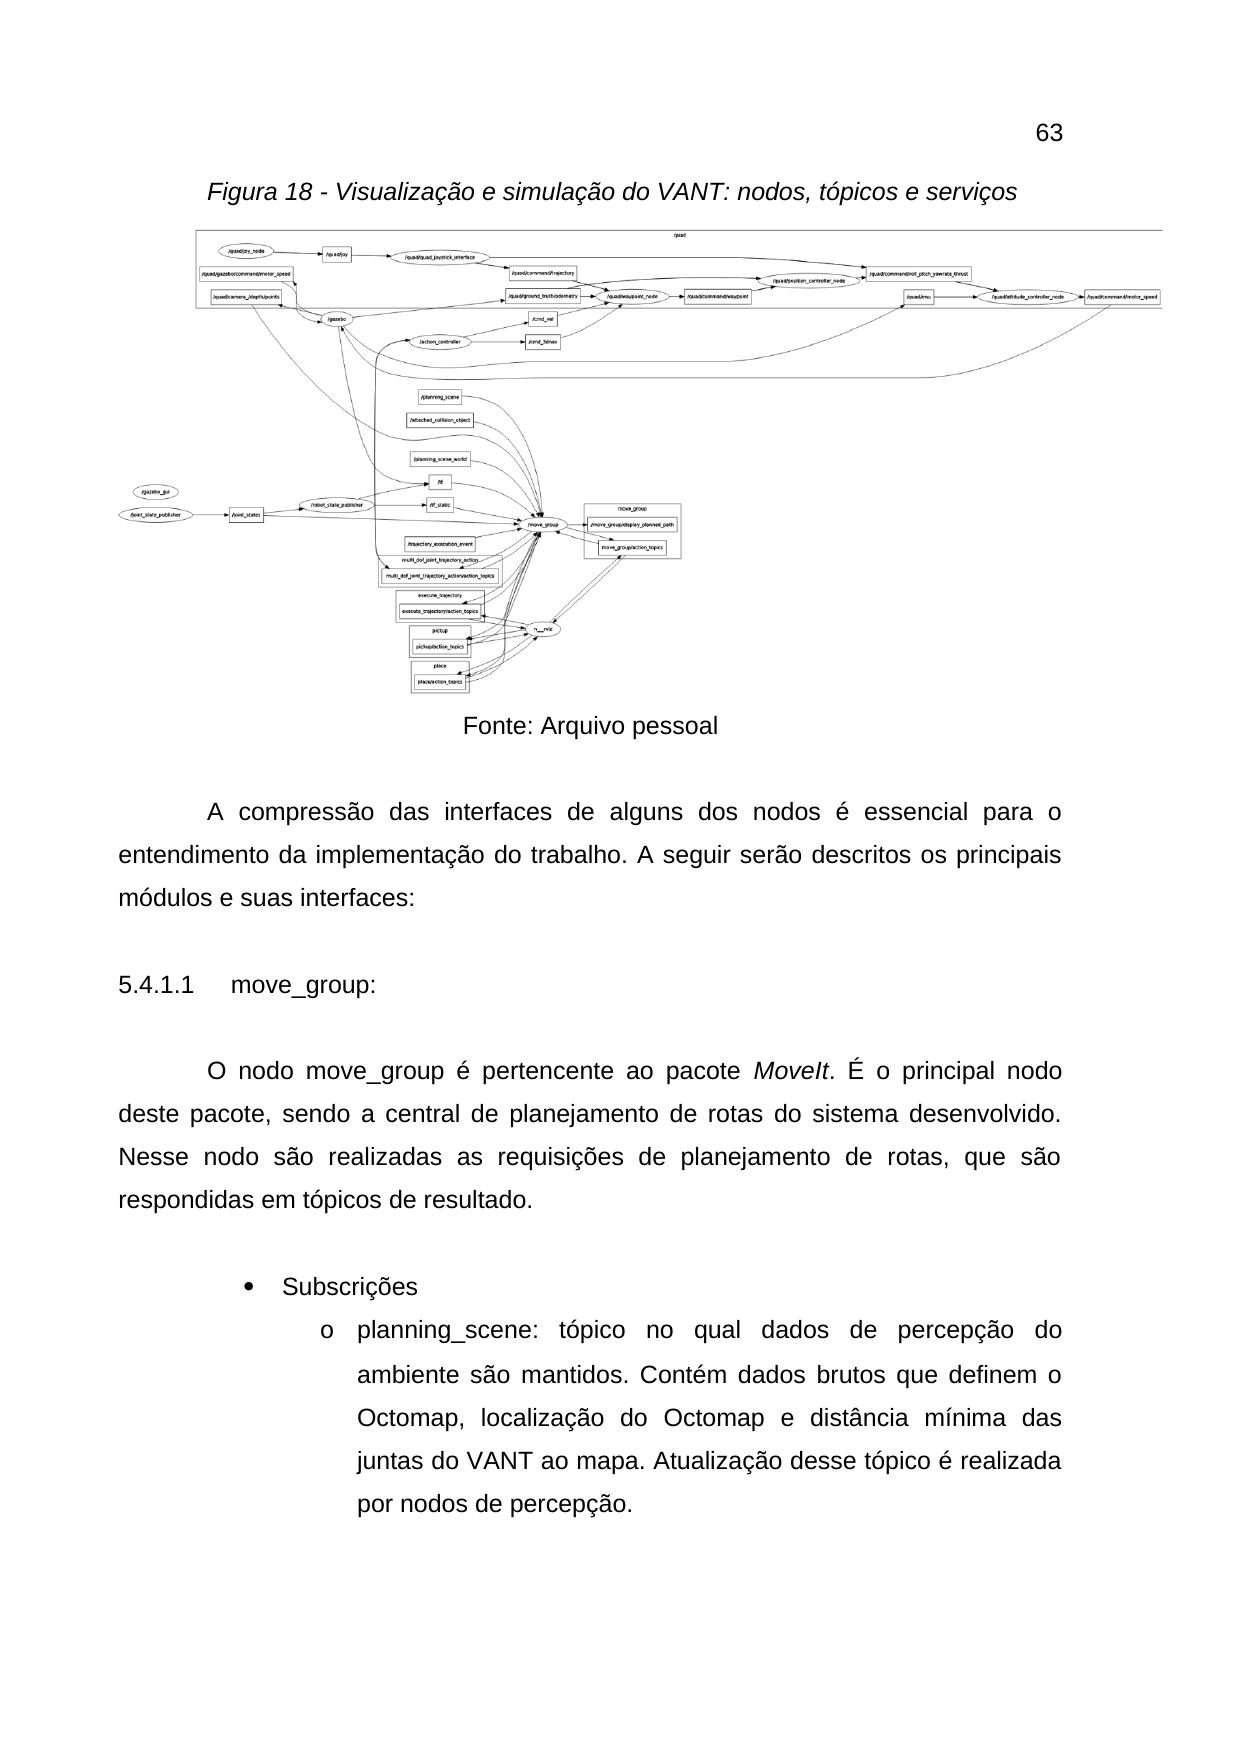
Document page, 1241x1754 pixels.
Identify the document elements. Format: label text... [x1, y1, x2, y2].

list Subscrições [244, 1272, 1063, 1300]
text Fonte: Arquivo pessoal [118, 711, 1063, 740]
picture [118, 220, 1163, 697]
subtitle move_group: [118, 970, 1063, 998]
text A compressão das interfaces de alguns dos nodos é essencial para o entendimento da implementação do trabalho. A seguir serão descritos os principais módulos e suas interfaces: [118, 797, 1063, 912]
list planning_scene: tópico no qual dados de percepção do ambiente são mantidos. Contém dados brutos que definem o Octomap, localização do Octomap e distância mínima das juntas do VANT ao mapa. Atualização desse tópico é realizada por nodos de percepção. [319, 1315, 1063, 1518]
text O nodo move_group é pertencente ao pacote MoveIt. É o principal nodo deste pacote, sendo a central de planejamento de rotas do sistema desenvolvido. Nesse nodo são realizadas as requisições de planejamento de rotas, que são respondidas em tópicos de resultado. [118, 1056, 1063, 1214]
text Figura 18 - Visualização e simulação do VANT: nodos, tópicos e serviços [118, 177, 1063, 206]
